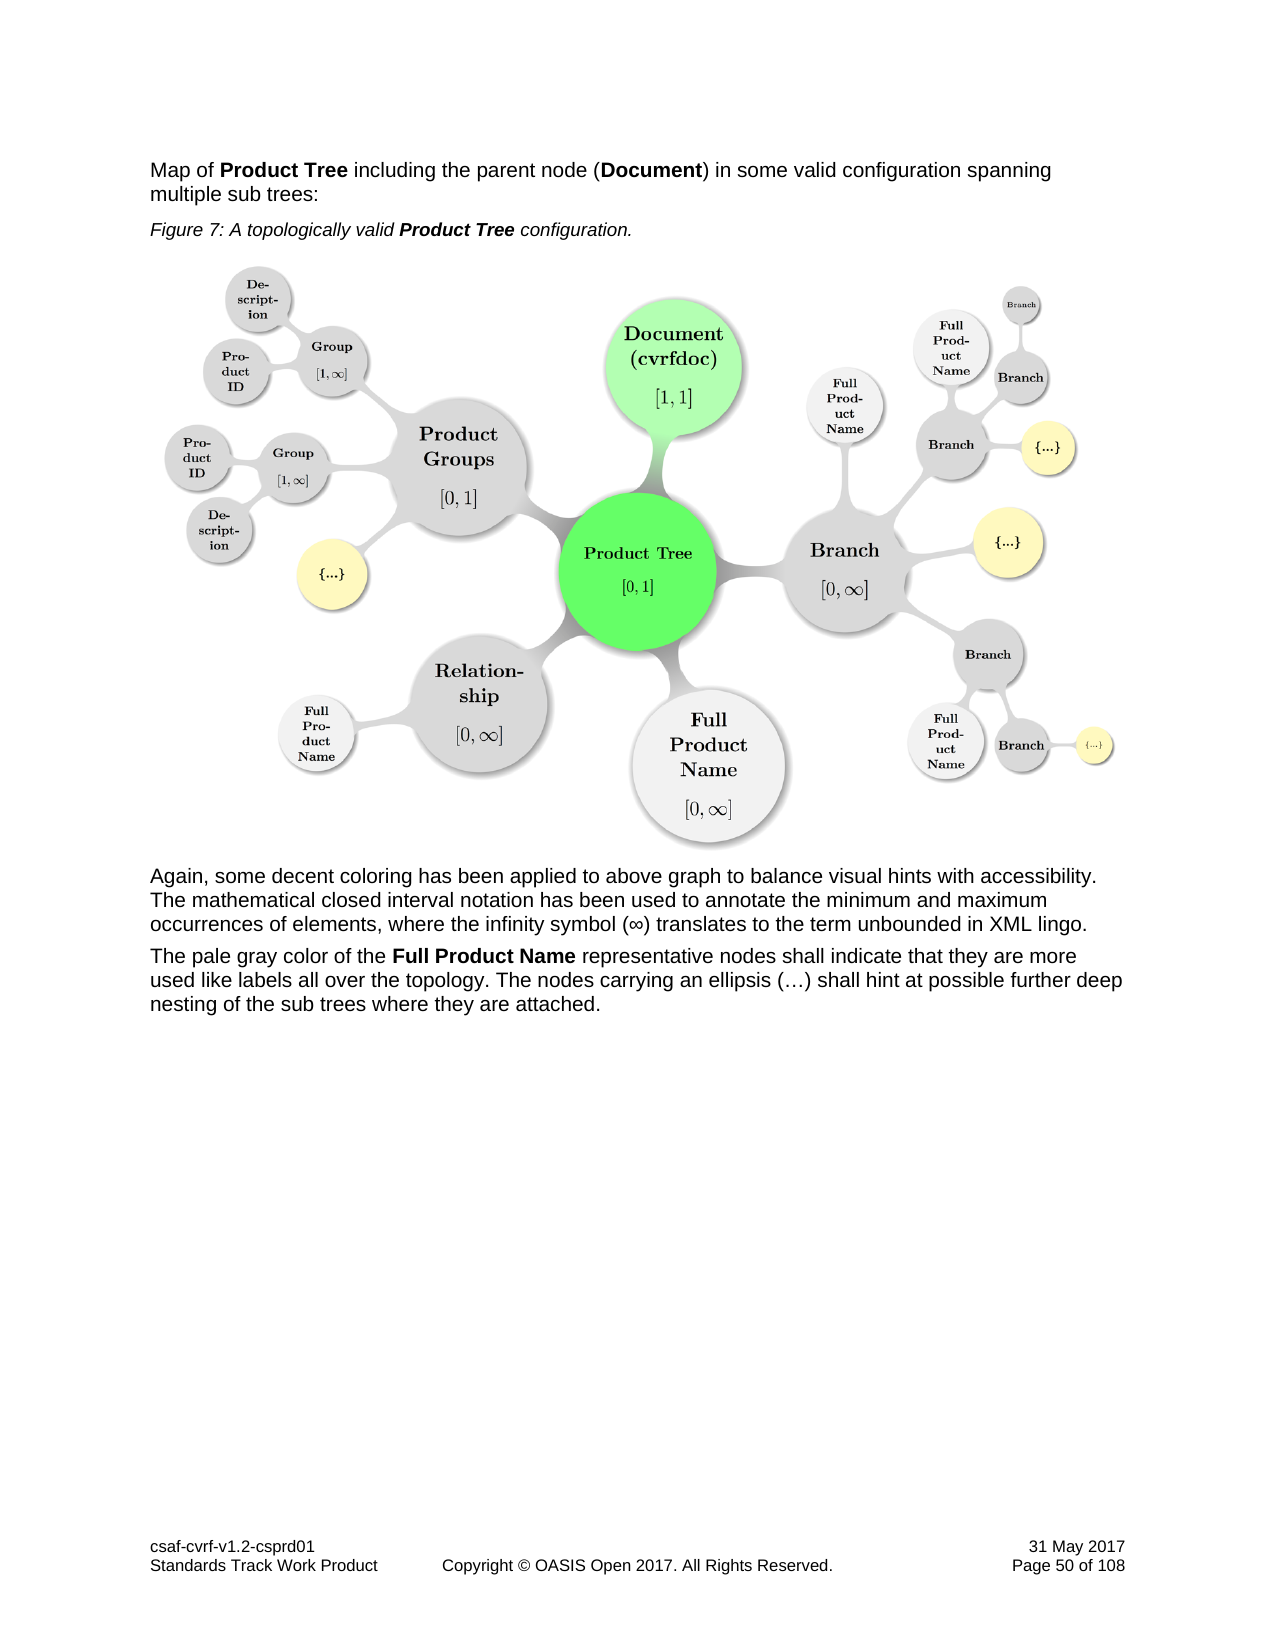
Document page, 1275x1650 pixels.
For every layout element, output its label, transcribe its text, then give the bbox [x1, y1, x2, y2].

text The pale gray color of the Full Product Name representative nodes shall indicate that they are more used like labels all over the topology. The nodes carrying an ellipsis (…) shall hint at possible further deep nesting of the sub trees where they are attached. [150, 944, 1125, 1016]
text Map of Product Tree including the parent node (Document) in some valid configuration spanning multiple sub trees: [150, 158, 1125, 206]
text Figure 7: A topologically valid Product Tree configuration. [150, 219, 1125, 240]
text Again, some decent coloring has been applied to above graph to balance visual hints with accessibility. The mathematical closed interval notation has been used to annotate the minimum and maximum occurrences of elements, where the infinity symbol (∞) translates to the term unbounded in XML lingo. [150, 864, 1125, 936]
picture [150, 252, 1125, 856]
